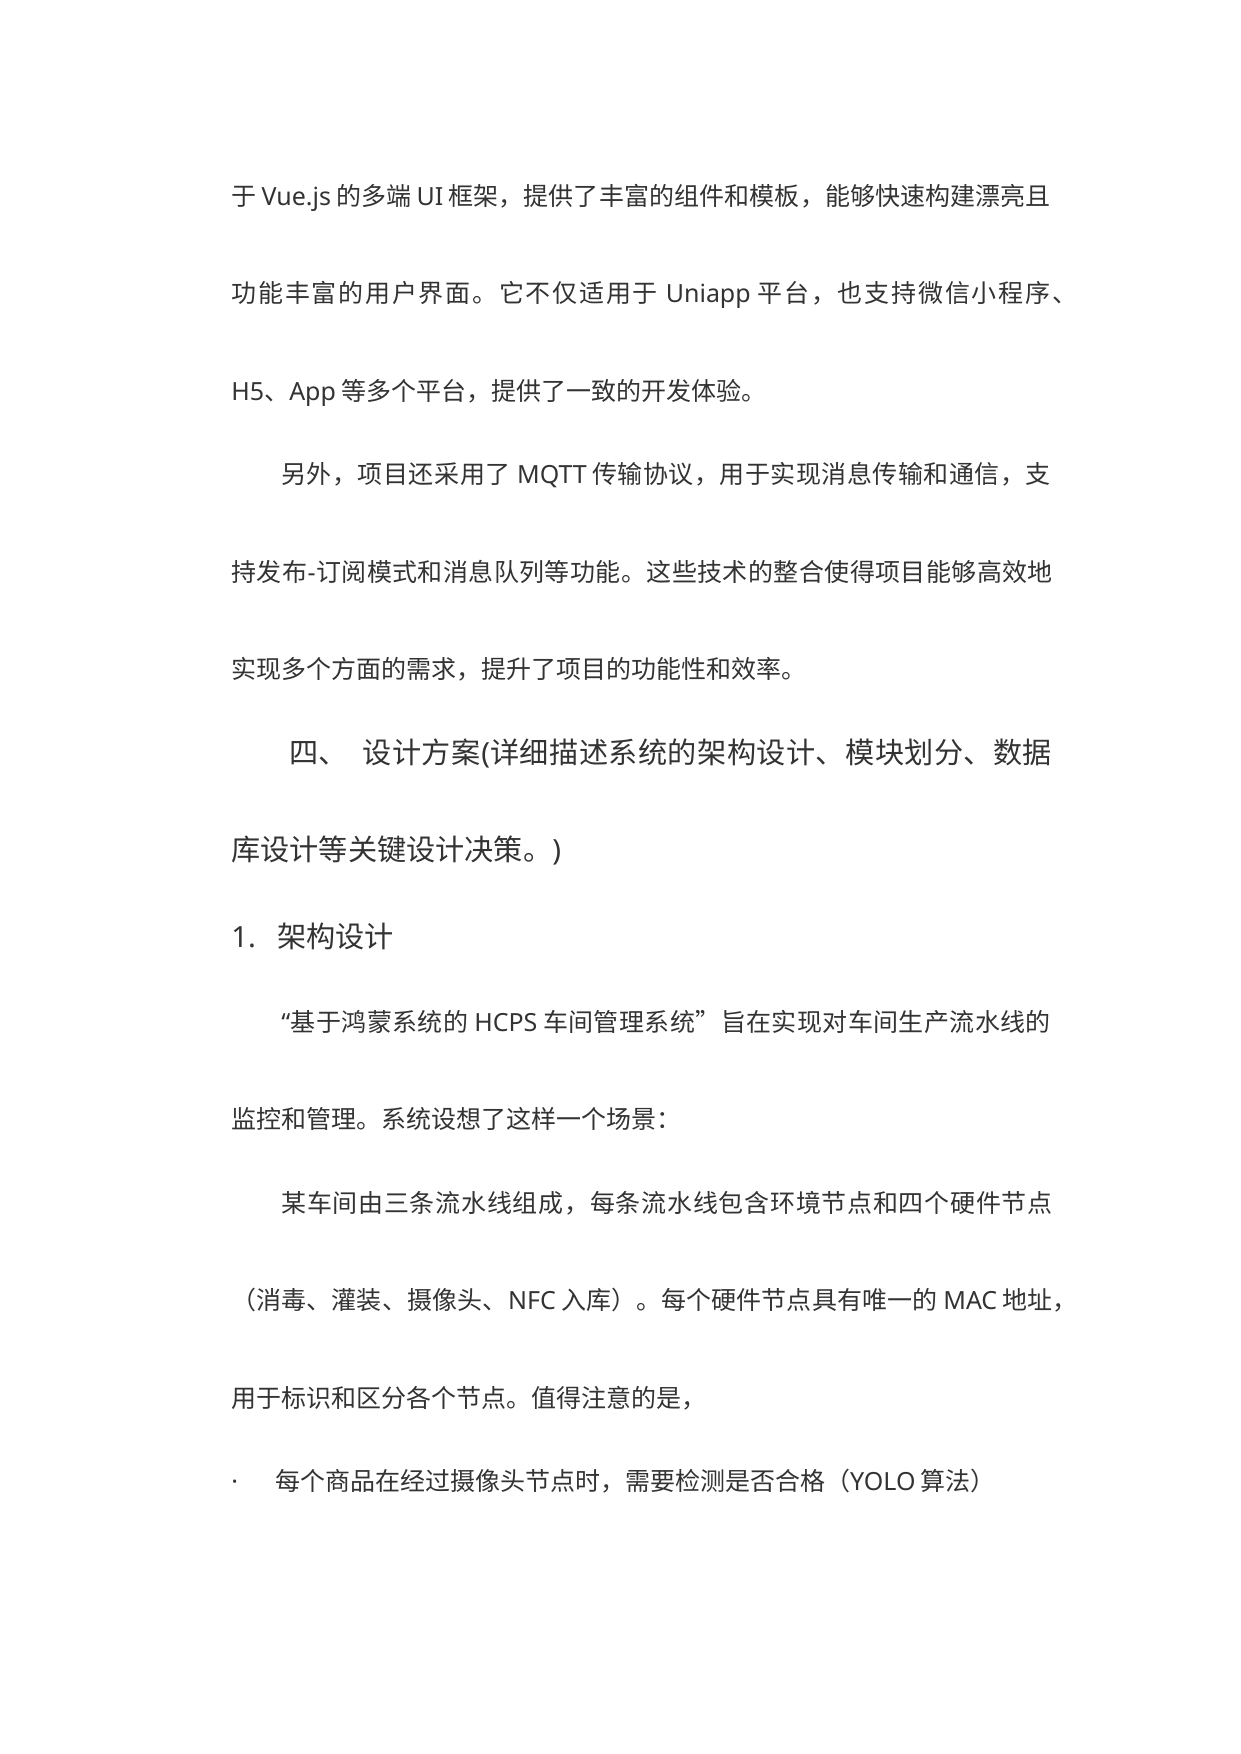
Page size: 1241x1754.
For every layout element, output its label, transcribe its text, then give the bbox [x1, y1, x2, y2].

list 每个商品在经过摄像头节点时，需要检测是否合格（YOLO算法） [231, 1447, 1053, 1512]
text 另外，项目还采用了MQTT传输协议，用于实现消息传输和通信，支持发布-订阅模式和消息队列等功能。这些技术的整合使得项目能够高效地实现多个方面的需求，提升了项目的功能性和效率。 [231, 440, 1053, 700]
subtitle 架构设计 [231, 902, 1053, 967]
text “基于鸿蒙系统的HCPS车间管理系统”旨在实现对车间生产流水线的监控和管理。系统设想了这样一个场景： [231, 988, 1053, 1151]
text 某车间由三条流水线组成，每条流水线包含环境节点和四个硬件节点（消毒、灌装、摄像头、NFC入库）。每个硬件节点具有唯一的MAC地址，用于标识和区分各个节点。值得注意的是， [231, 1169, 1053, 1429]
subtitle 设计方案(详细描述系统的架构设计、模块划分、数据库设计等关键设计决策。) [231, 718, 1053, 881]
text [231, 162, 1053, 422]
